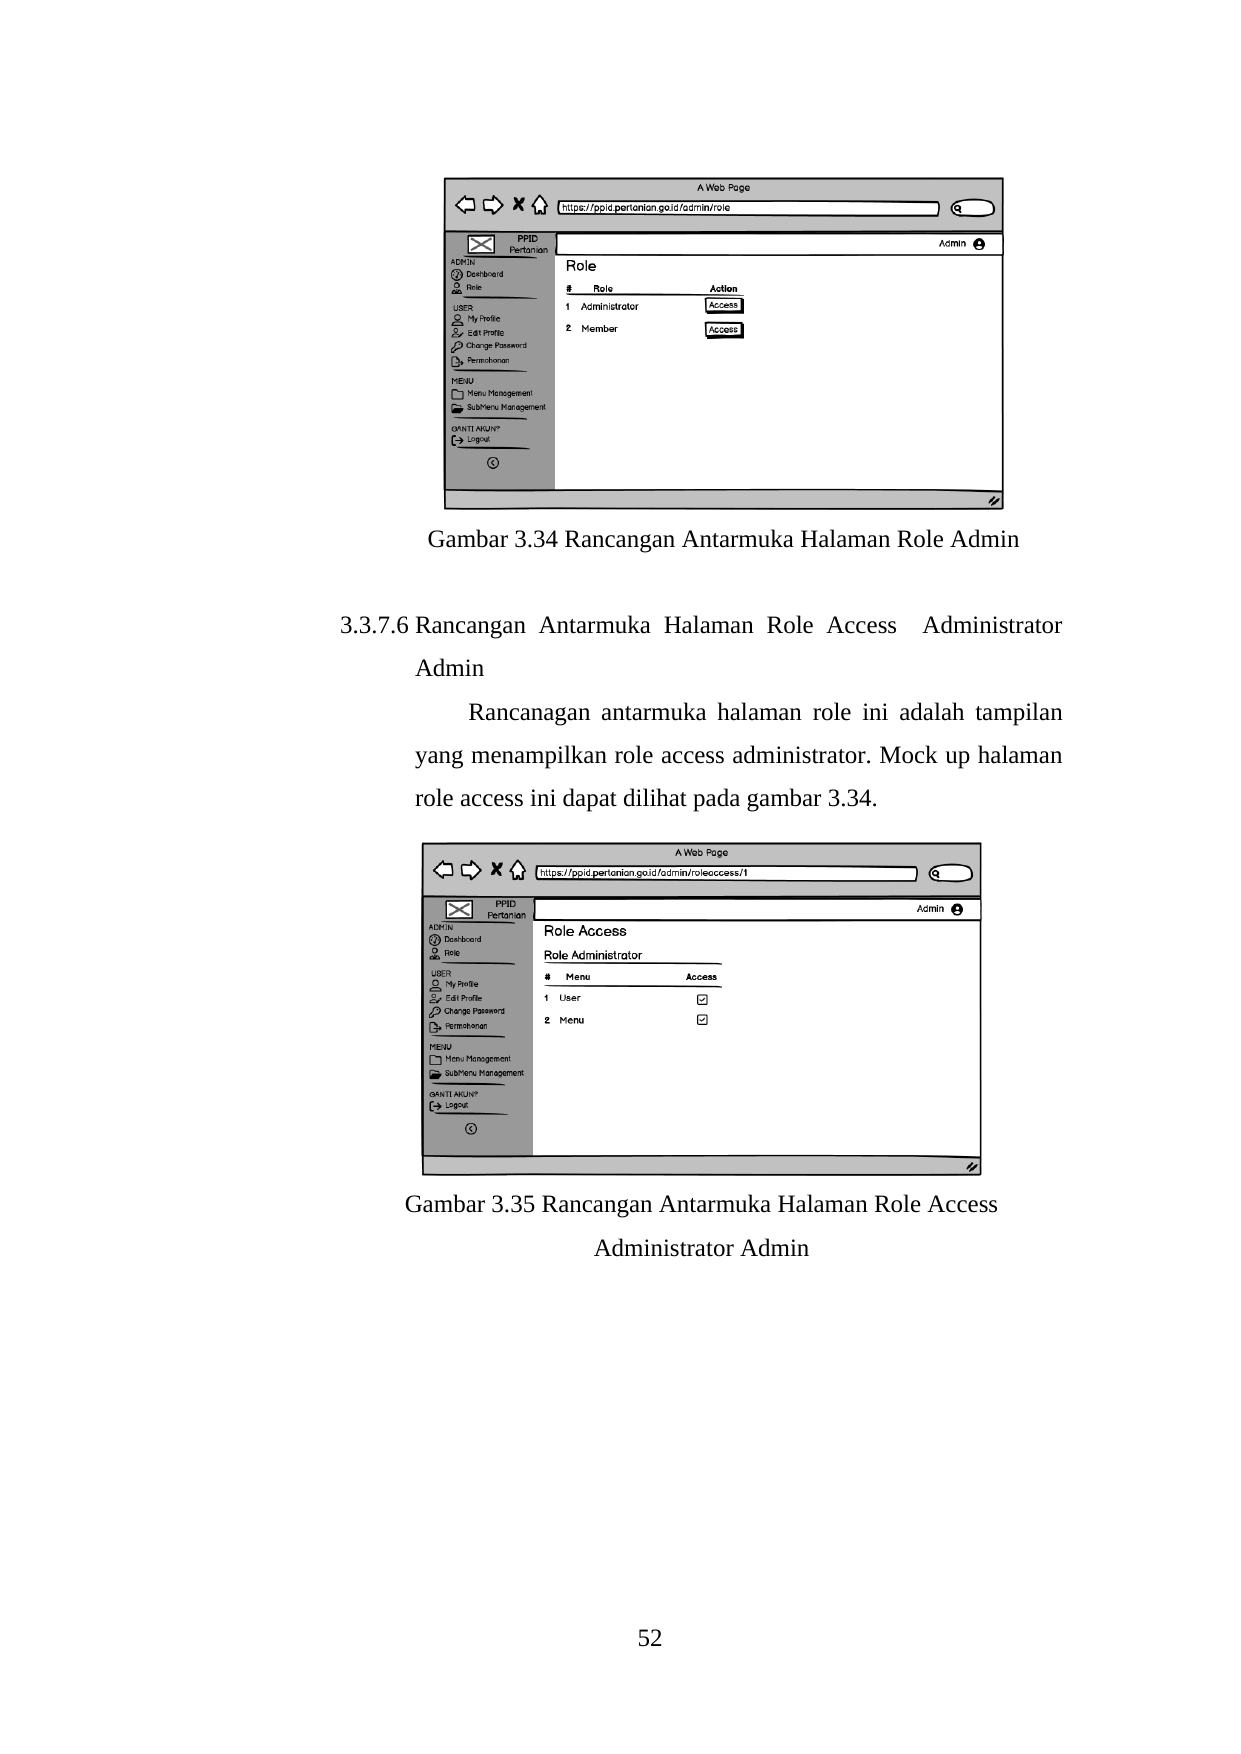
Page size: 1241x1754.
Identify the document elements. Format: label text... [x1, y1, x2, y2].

picture [443, 177, 1004, 510]
list Rancanagan antarmuka halaman role ini adalah tampilan yang menampilkan role access administrator. Mock up halaman role access ini dapat dilihat pada gambar 3.34. [415, 697, 1063, 812]
list Rancangan Antarmuka Halaman Role Access Administrator Admin [340, 610, 1063, 682]
picture [421, 842, 982, 1176]
